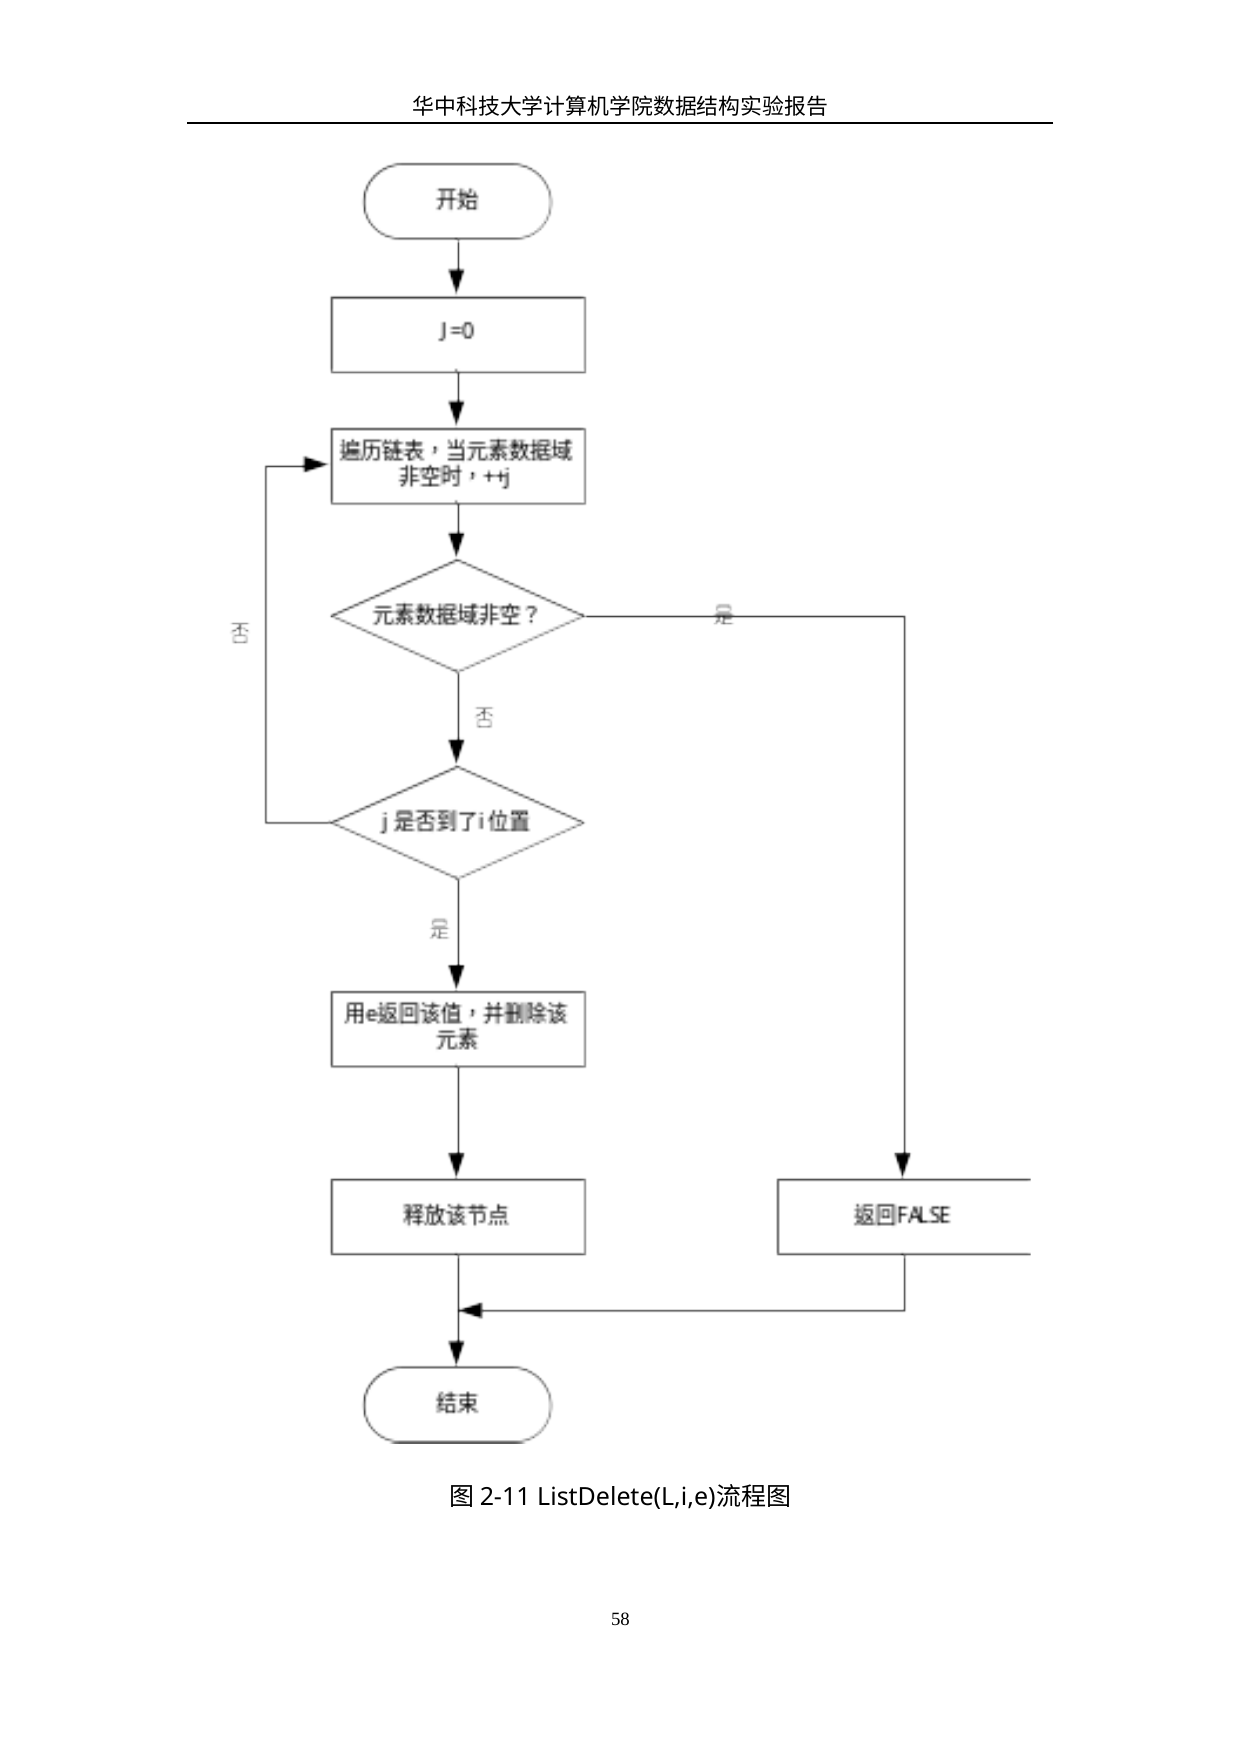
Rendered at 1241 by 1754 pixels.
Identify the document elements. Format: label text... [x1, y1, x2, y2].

text 图2-11 ListDelete(L,i,e)流程图 [187, 1462, 1053, 1527]
